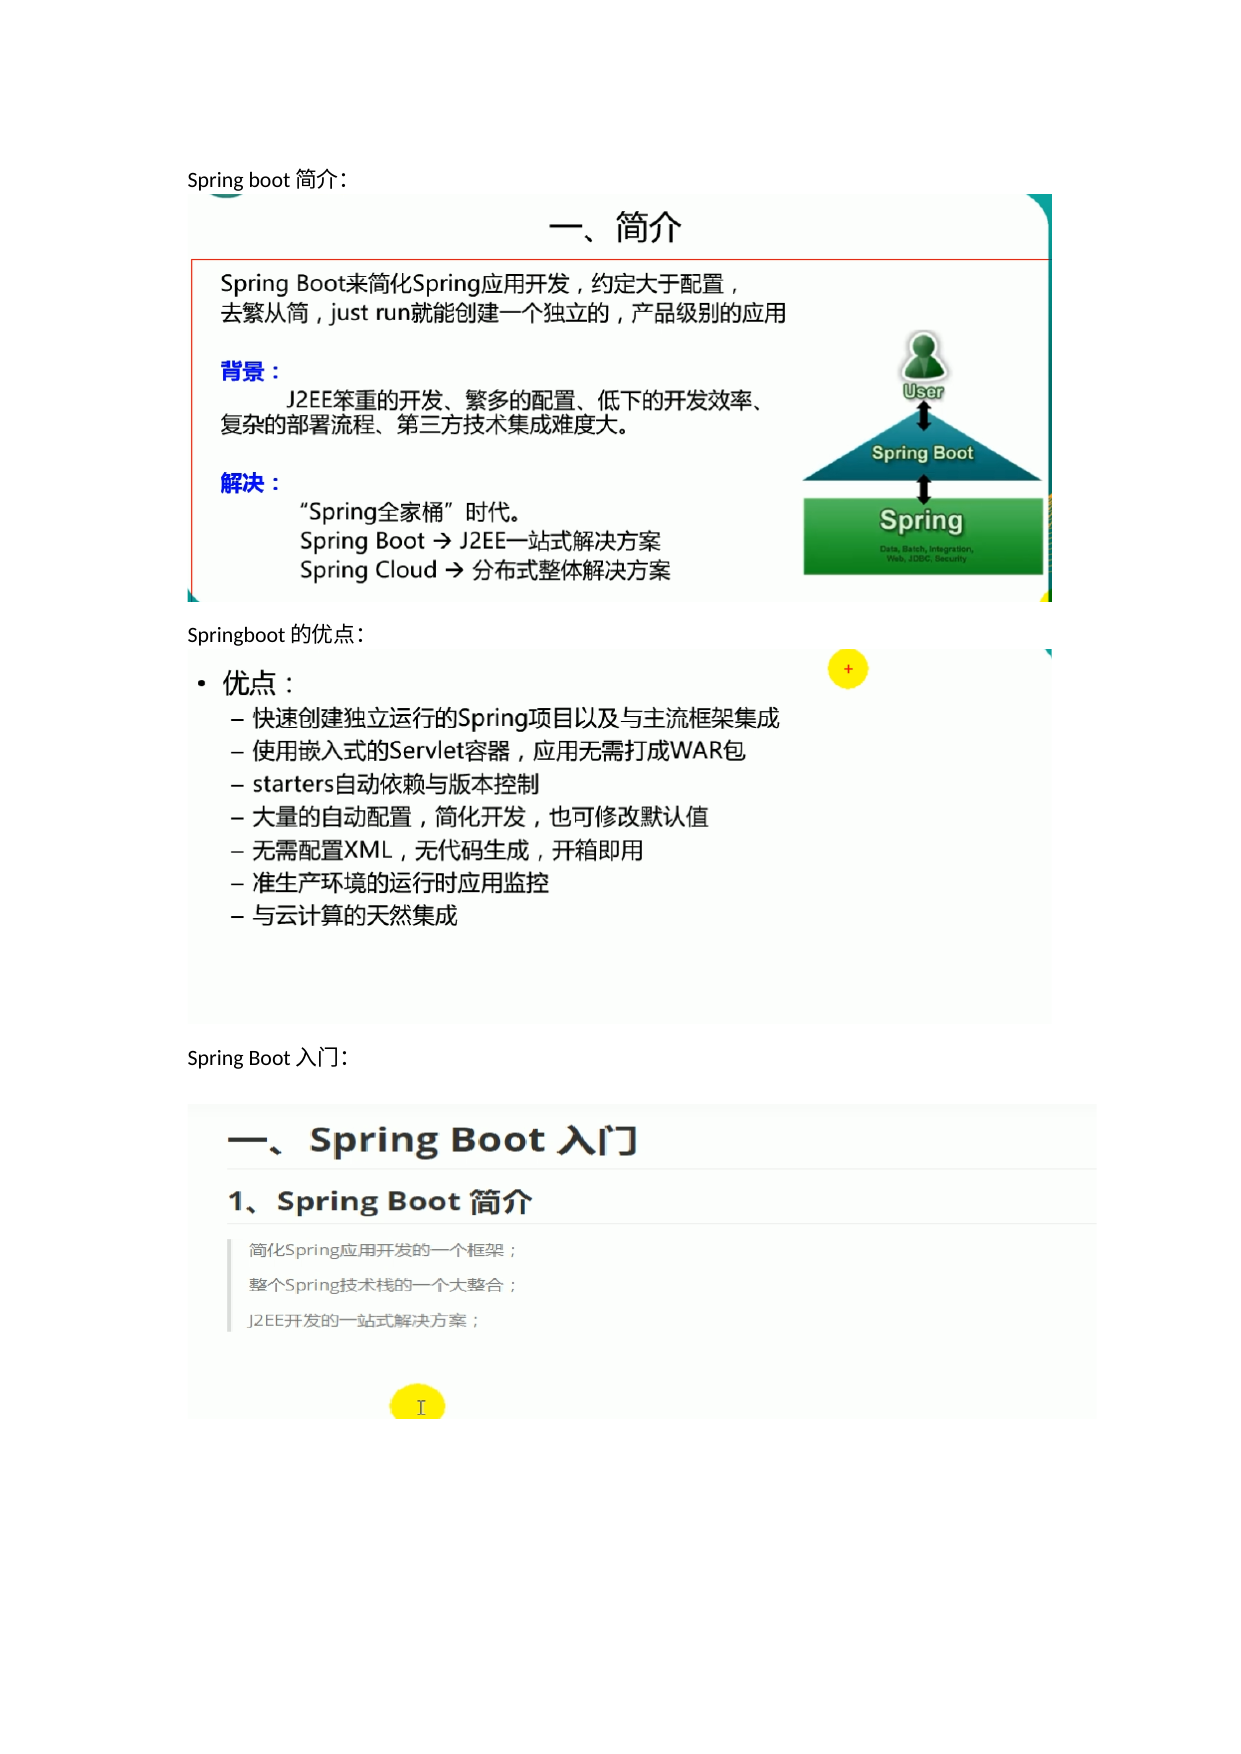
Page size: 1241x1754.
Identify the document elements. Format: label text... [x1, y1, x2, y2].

text Spring Boot入门： [187, 1039, 1053, 1072]
text Springboot的优点： [187, 617, 1053, 649]
picture [187, 1104, 1097, 1419]
text Spring boot简介： [187, 162, 1053, 194]
picture [187, 649, 1052, 1024]
picture [187, 194, 1052, 602]
